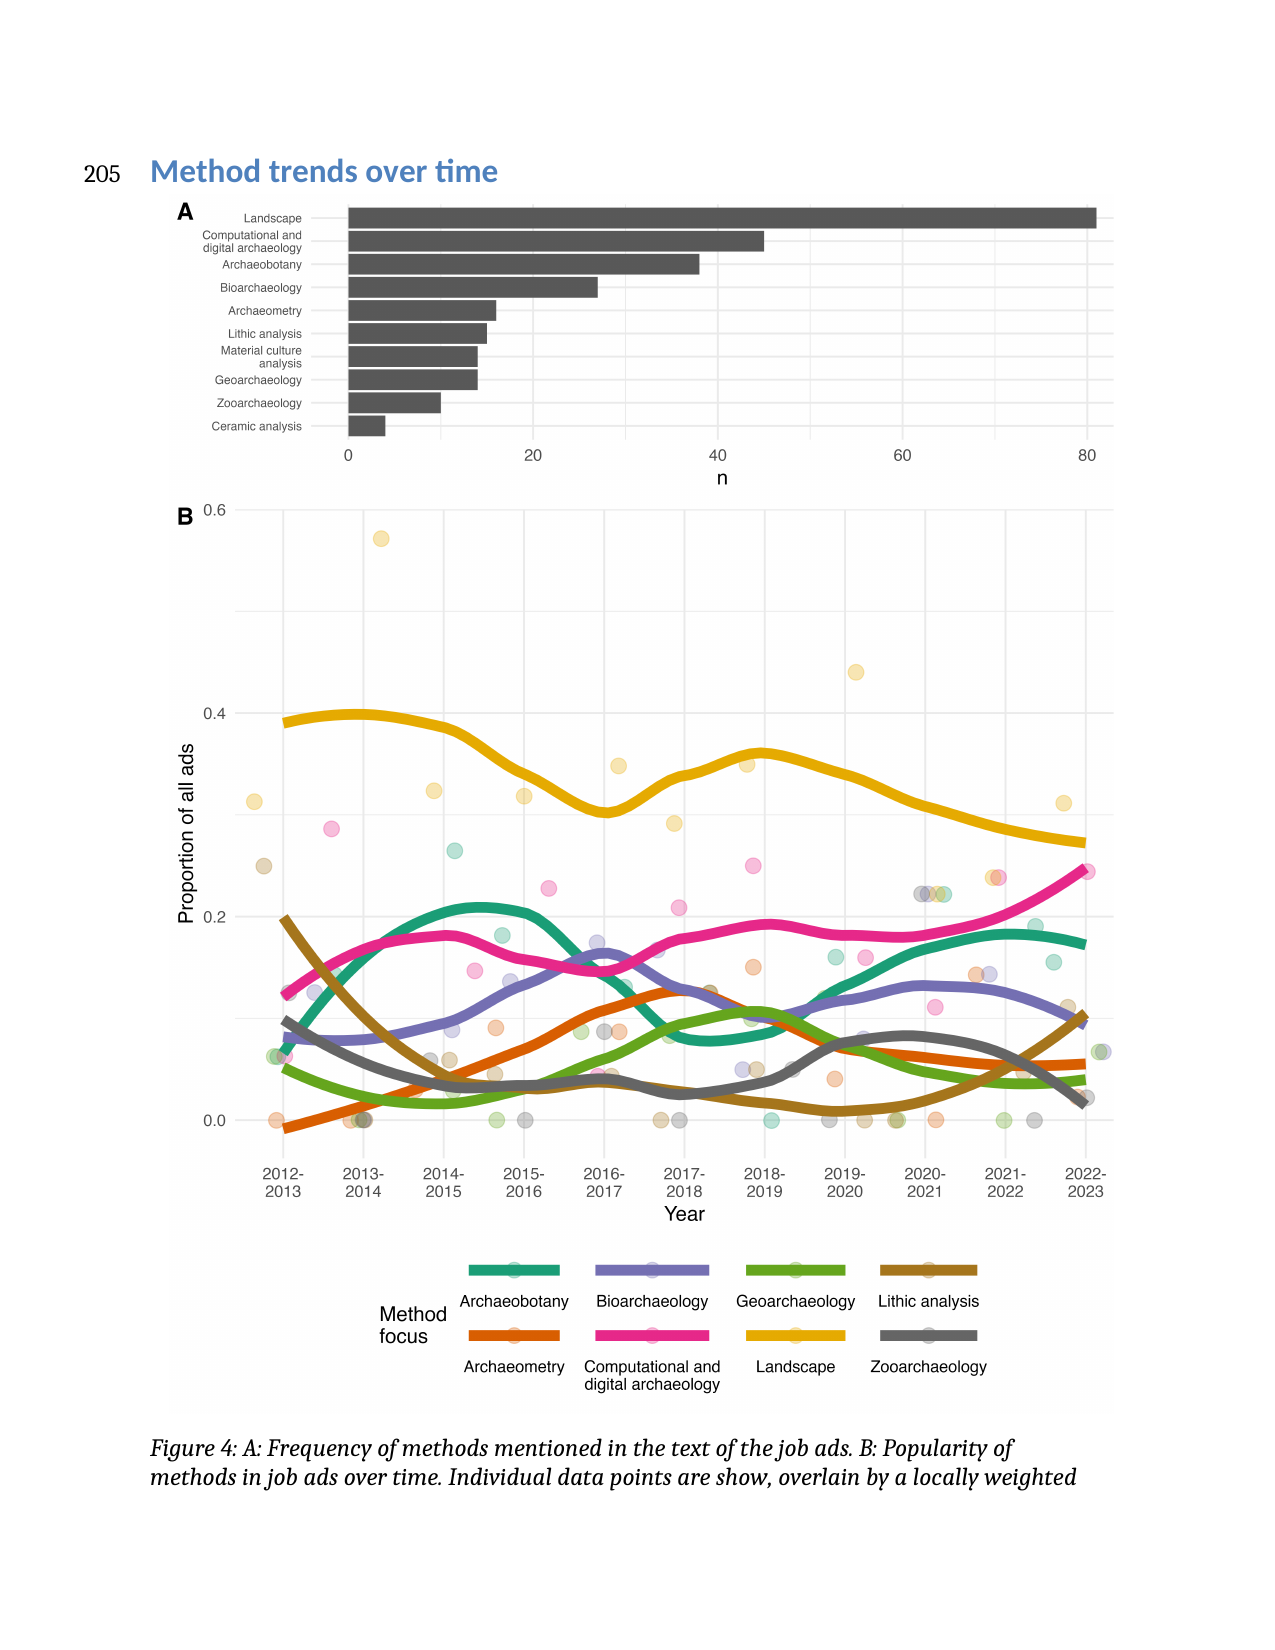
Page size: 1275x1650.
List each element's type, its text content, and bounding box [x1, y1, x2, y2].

picture [168, 194, 1114, 1414]
subtitle Method trends over time [150, 150, 1125, 191]
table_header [139, 191, 1114, 1492]
